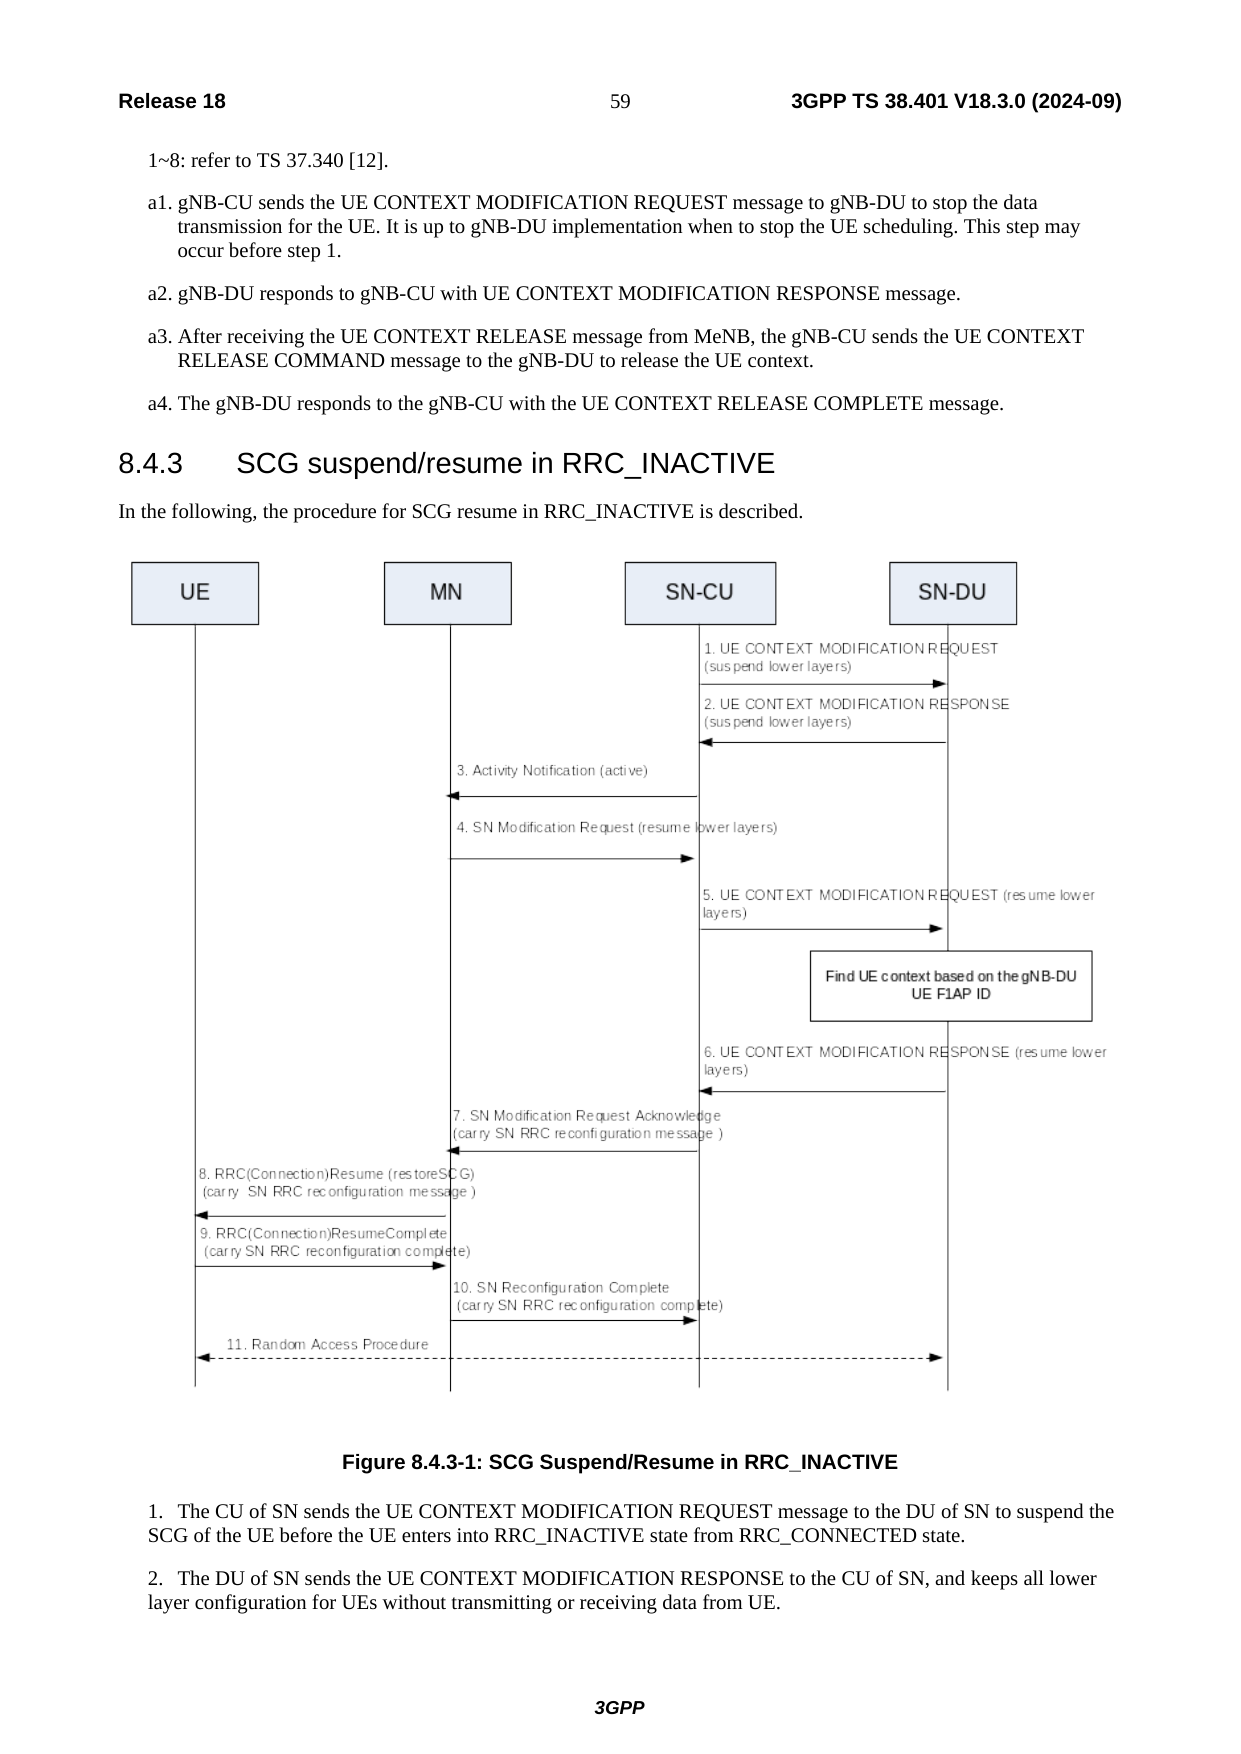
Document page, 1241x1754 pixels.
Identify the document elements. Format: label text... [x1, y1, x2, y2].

text a3. After receiving the UE CONTEXT RELEASE message from MeNB, the gNB-CU sends the UE CONTEXT RELEASE COMMAND message to the gNB-DU to release the UE context. [148, 324, 1122, 372]
text 2. The DU of SN sends the UE CONTEXT MODIFICATION RESPONSE to the CU of SN, and keeps all lower layer configuration for UEs without transmitting or receiving data from UE. [148, 1566, 1122, 1614]
text In the following, the procedure for SCG resume in RRC_INACTIVE is described. [118, 498, 1122, 523]
text a1. gNB-CU sends the UE CONTEXT MODIFICATION REQUEST message to gNB-DU to stop the data transmission for the UE. It is up to gNB-DU implementation when to stop the UE scheduling. This step may occur before step 1. [148, 190, 1122, 262]
text a4. The gNB-DU responds to the gNB-CU with the UE CONTEXT RELEASE COMPLETE message. [148, 391, 1122, 415]
text 1. The CU of SN sends the UE CONTEXT MODIFICATION REQUEST message to the DU of SN to suspend the SCG of the UE before the UE enters into RRC_INACTIVE state from RRC_CONNECTED state. [148, 1499, 1122, 1547]
text 1~8: refer to TS 37.340 [12]. [148, 147, 1122, 172]
text a2. gNB-DU responds to gNB-CU with UE CONTEXT MODIFICATION RESPONSE message. [148, 281, 1122, 305]
subtitle 8.4.3 SCG suspend/resume in RRC_INACTIVE [118, 446, 1122, 480]
text Figure 8.4.3-1: SCG Suspend/Resume in RRC_INACTIVE [118, 1450, 1122, 1474]
